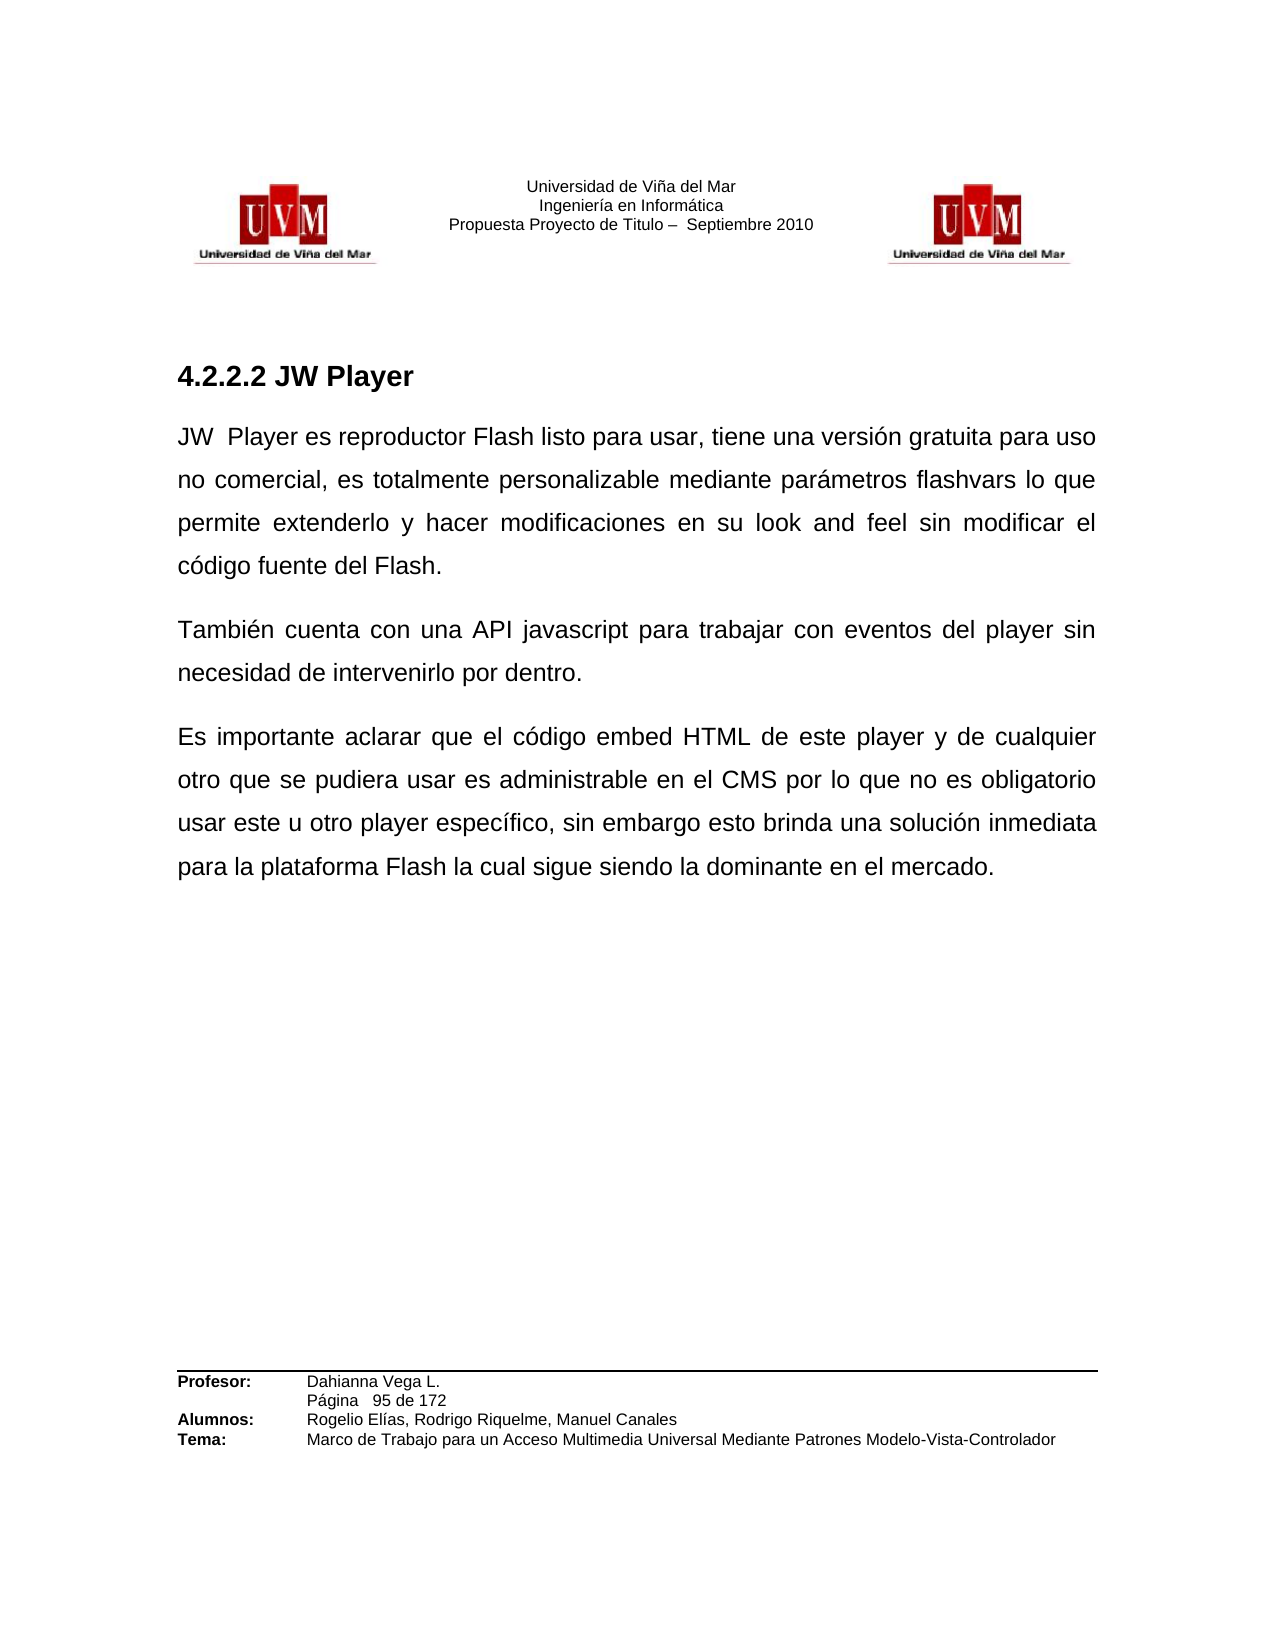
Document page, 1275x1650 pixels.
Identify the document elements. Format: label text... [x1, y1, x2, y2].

text JW Player es reproductor Flash listo para usar, tiene una versión gratuita para uso no comercial, es totalmente personalizable mediante parámetros flashvars lo que permite extenderlo y hacer modificaciones en su look and feel sin modificar el código fuente del Flash. [177, 422, 1098, 580]
subtitle 4.2.2.2 JW Player [177, 359, 1098, 392]
picture [871, 176, 1084, 267]
picture [177, 176, 390, 267]
text Es importante aclarar que el código embed HTML de este player y de cualquier otro que se pudiera usar es administrable en el CMS por lo que no es obligatorio usar este u otro player específico, sin embargo esto brinda una solución inmediata para la plataforma Flash la cual sigue siendo la dominante en el mercado. [177, 722, 1098, 880]
text También cuenta con una API javascript para trabajar con eventos del player sin necesidad de intervenirlo por dentro. [177, 615, 1098, 687]
